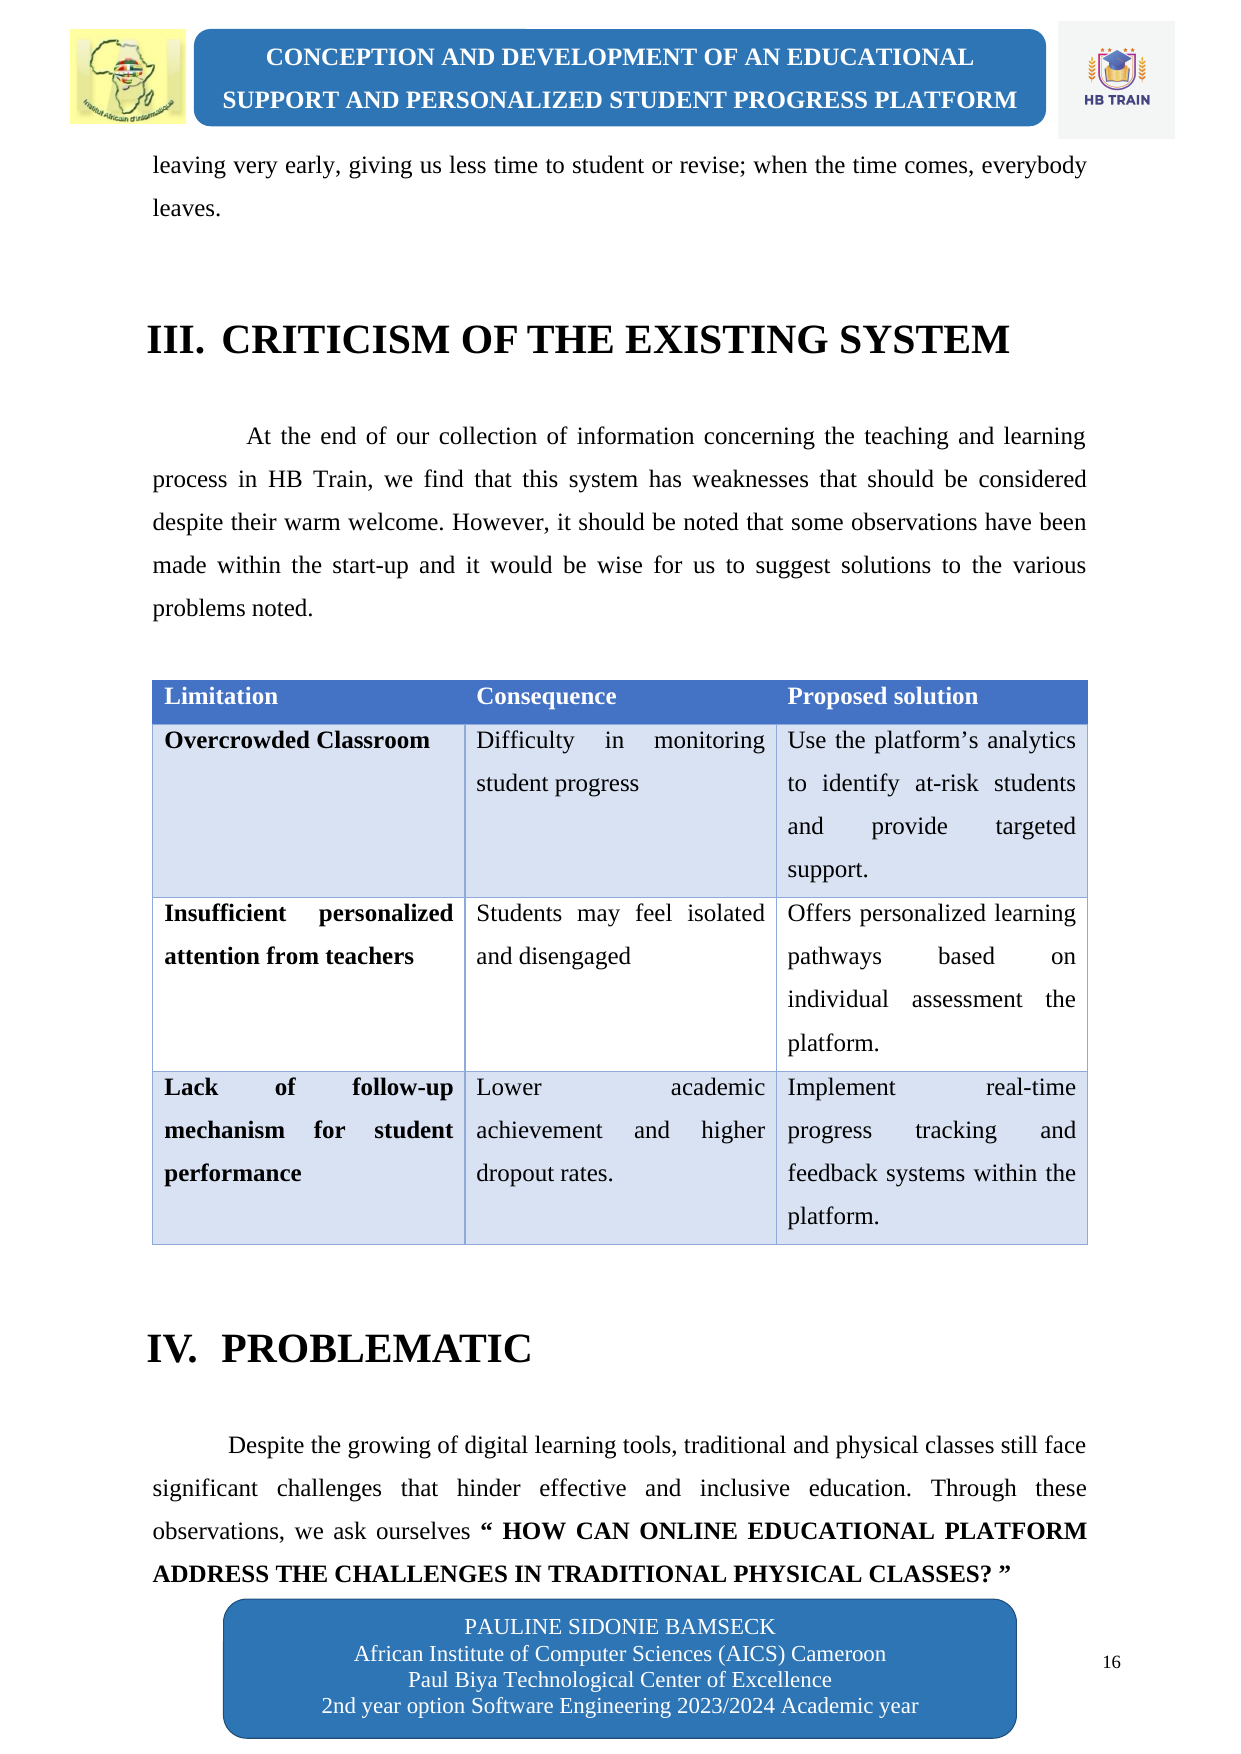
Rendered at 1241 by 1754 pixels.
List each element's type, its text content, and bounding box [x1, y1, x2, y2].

table_cell Insufficient personalized attention from teachers [153, 898, 464, 1071]
text Despite the growing of digital learning tools, traditional and physical classes still face significant challenges that hinder effective and inclusive education. Through these observations, we ask ourselves “ HOW CAN ONLINE EDUCATIONAL PLATFORM ADDRESS THE CHALLENGES IN TRADITIONAL PHYSICAL CLASSES? ” [152, 1430, 1088, 1588]
table_header Limitation [153, 681, 464, 724]
table_header Proposed solution [777, 681, 1087, 724]
table_cell Lack of follow-up mechanism for student performance [153, 1072, 464, 1244]
picture [69, 29, 187, 124]
table_header Consequence [466, 681, 776, 724]
table_cell Students may feel isolated and disengaged [466, 898, 776, 1071]
table_cell Overcrowded Classroom [153, 725, 464, 897]
subtitle PROBLEMATIC [146, 1324, 1088, 1372]
table_cell Offers personalized learning pathways based on individual assessment the platform. [777, 898, 1087, 1071]
table_cell Use the platform’s analytics to identify at-risk students and provide targeted support. [777, 725, 1087, 897]
picture [1058, 21, 1176, 139]
subtitle CRITICISM OF THE EXISTING SYSTEM [146, 315, 1088, 363]
table_cell Difficulty in monitoring student progress [466, 725, 776, 897]
table_cell Implement real-time progress tracking and feedback systems within the platform. [777, 1072, 1087, 1244]
table_cell Lower academic achievement and higher dropout rates. [466, 1072, 776, 1244]
text At the end of our collection of information concerning the teaching and learning process in HB Train, we find that this system has weaknesses that should be considered despite their warm welcome. However, it should be noted that some observations have been made within the start-up and it would be wise for us to suggest solutions to the various problems noted. [152, 421, 1088, 622]
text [152, 150, 1088, 222]
